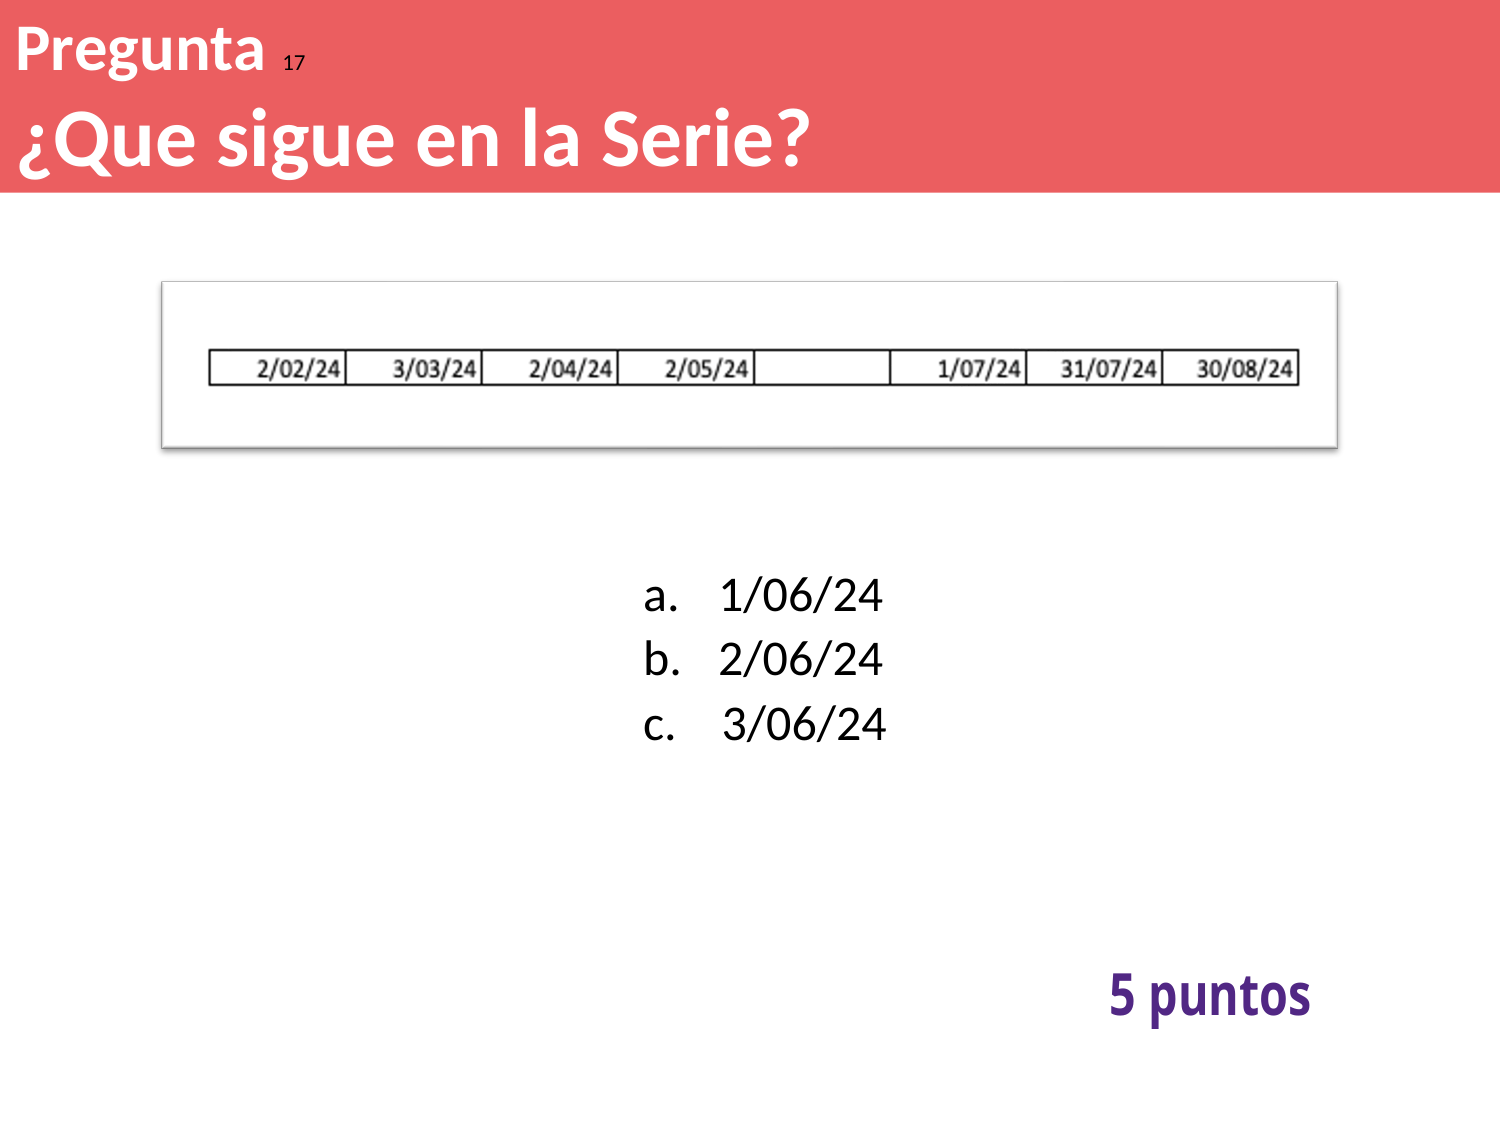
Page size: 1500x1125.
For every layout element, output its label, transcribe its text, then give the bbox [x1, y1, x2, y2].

picture [152, 274, 1348, 462]
text a. 1/06/24 [26, 563, 1500, 624]
text b. 2/06/24 [26, 627, 1500, 688]
text c. 3/06/24 [29, 692, 1500, 753]
